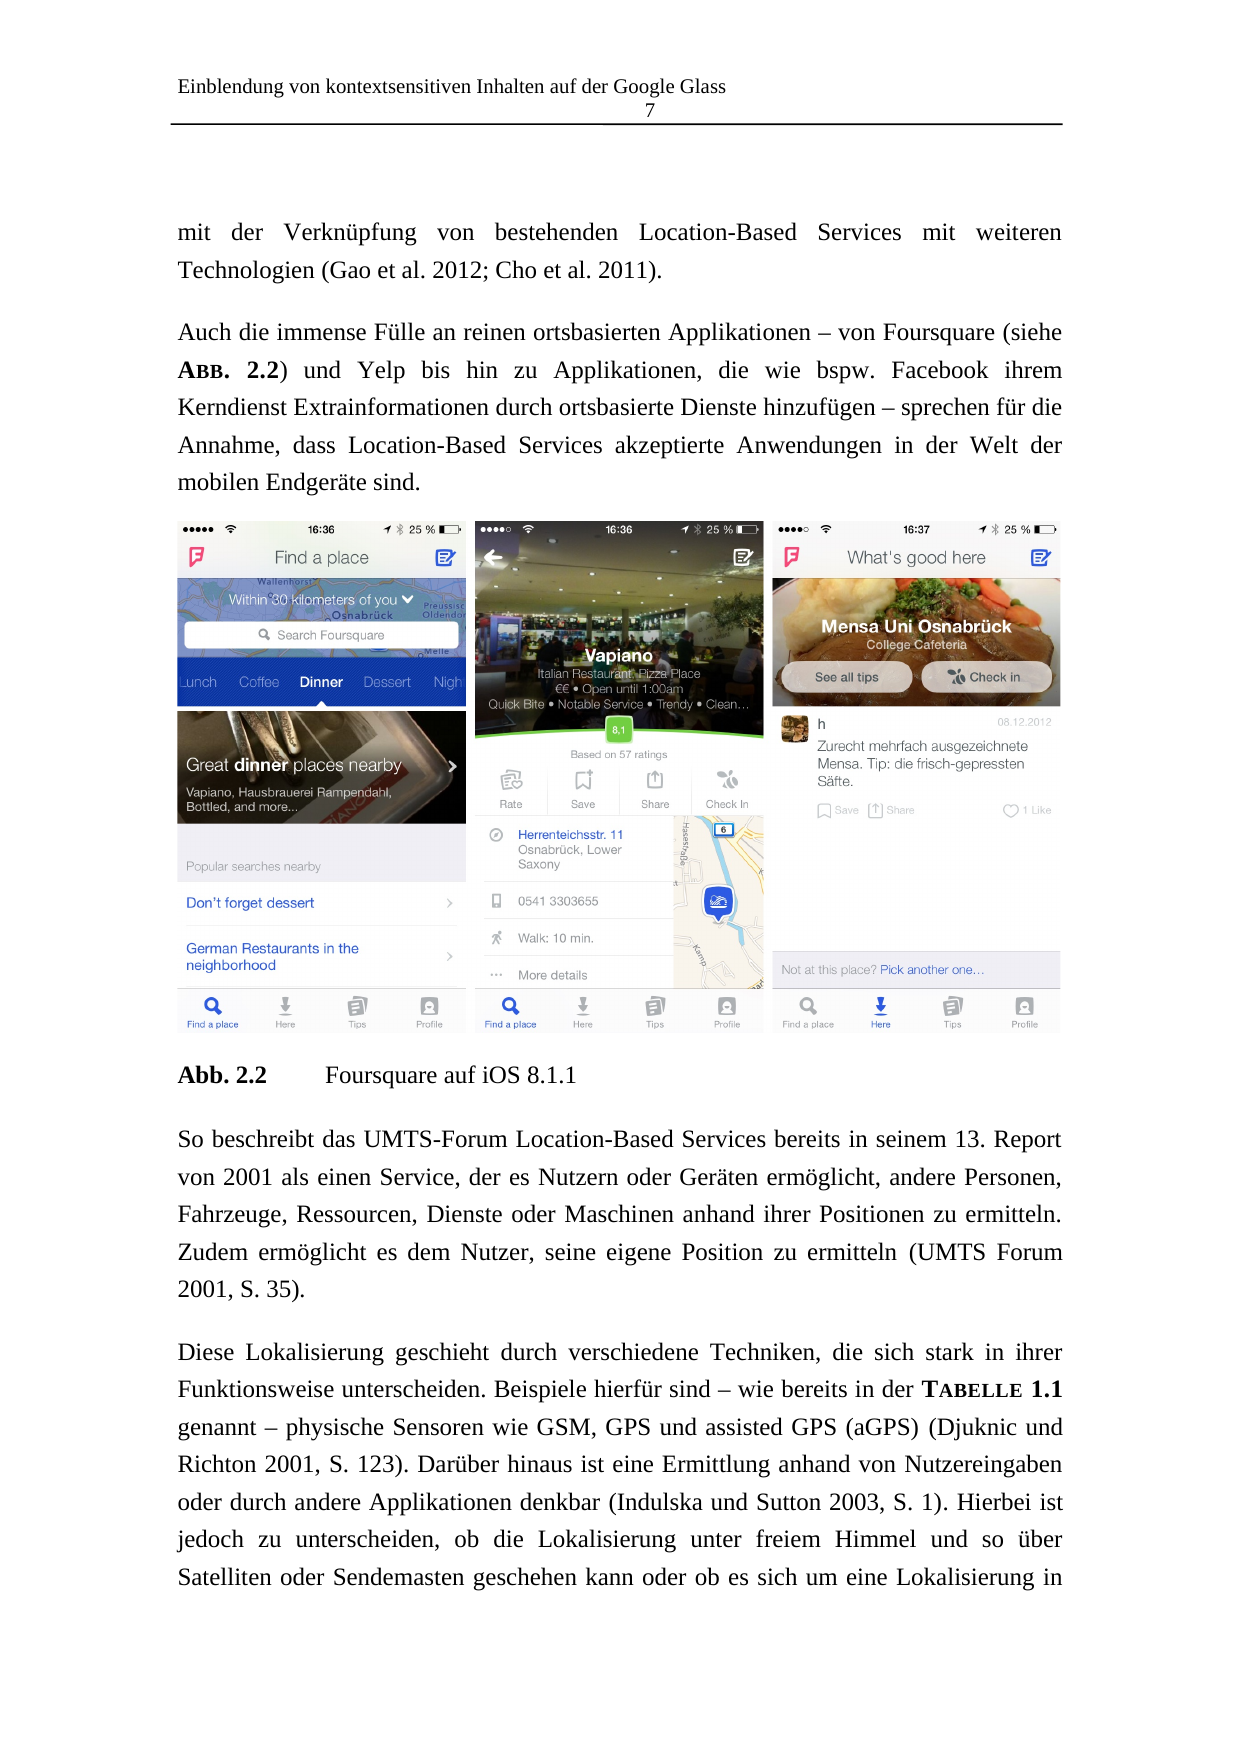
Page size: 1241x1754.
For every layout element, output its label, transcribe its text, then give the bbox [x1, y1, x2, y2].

picture [177, 521, 1061, 1033]
text So beschreibt das UMTS-Forum Location-Based Services bereits in seinem 13. Report von 2001 als einen Service, der es Nutzern oder Geräten ermöglicht, andere Personen, Fahrzeuge, Ressourcen, Dienste oder Maschinen anhand ihrer Positionen zu ermitteln. Zudem ermöglicht es dem Nutzer, seine eigene Position zu ermitteln (UMTS Forum 2001, S. 35). [177, 1115, 1063, 1303]
text Auch die immense Fülle an reinen ortsbasierten Applikationen – von Foursquare (siehe Abb. 2.2) und Yelp bis hin zu Applikationen, die wie bspw. Facebook ihrem Kerndienst Extrainformationen durch ortsbasierte Dienste hinzufügen – sprechen für die Annahme, dass Location-Based Services akzeptierte Anwendungen in der Welt der mobilen Endgeräte sind. [177, 308, 1063, 496]
text Abb. 2.2 Foursquare auf iOS 8.1.1 [177, 1060, 1063, 1088]
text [177, 208, 1063, 283]
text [177, 1328, 1063, 1590]
